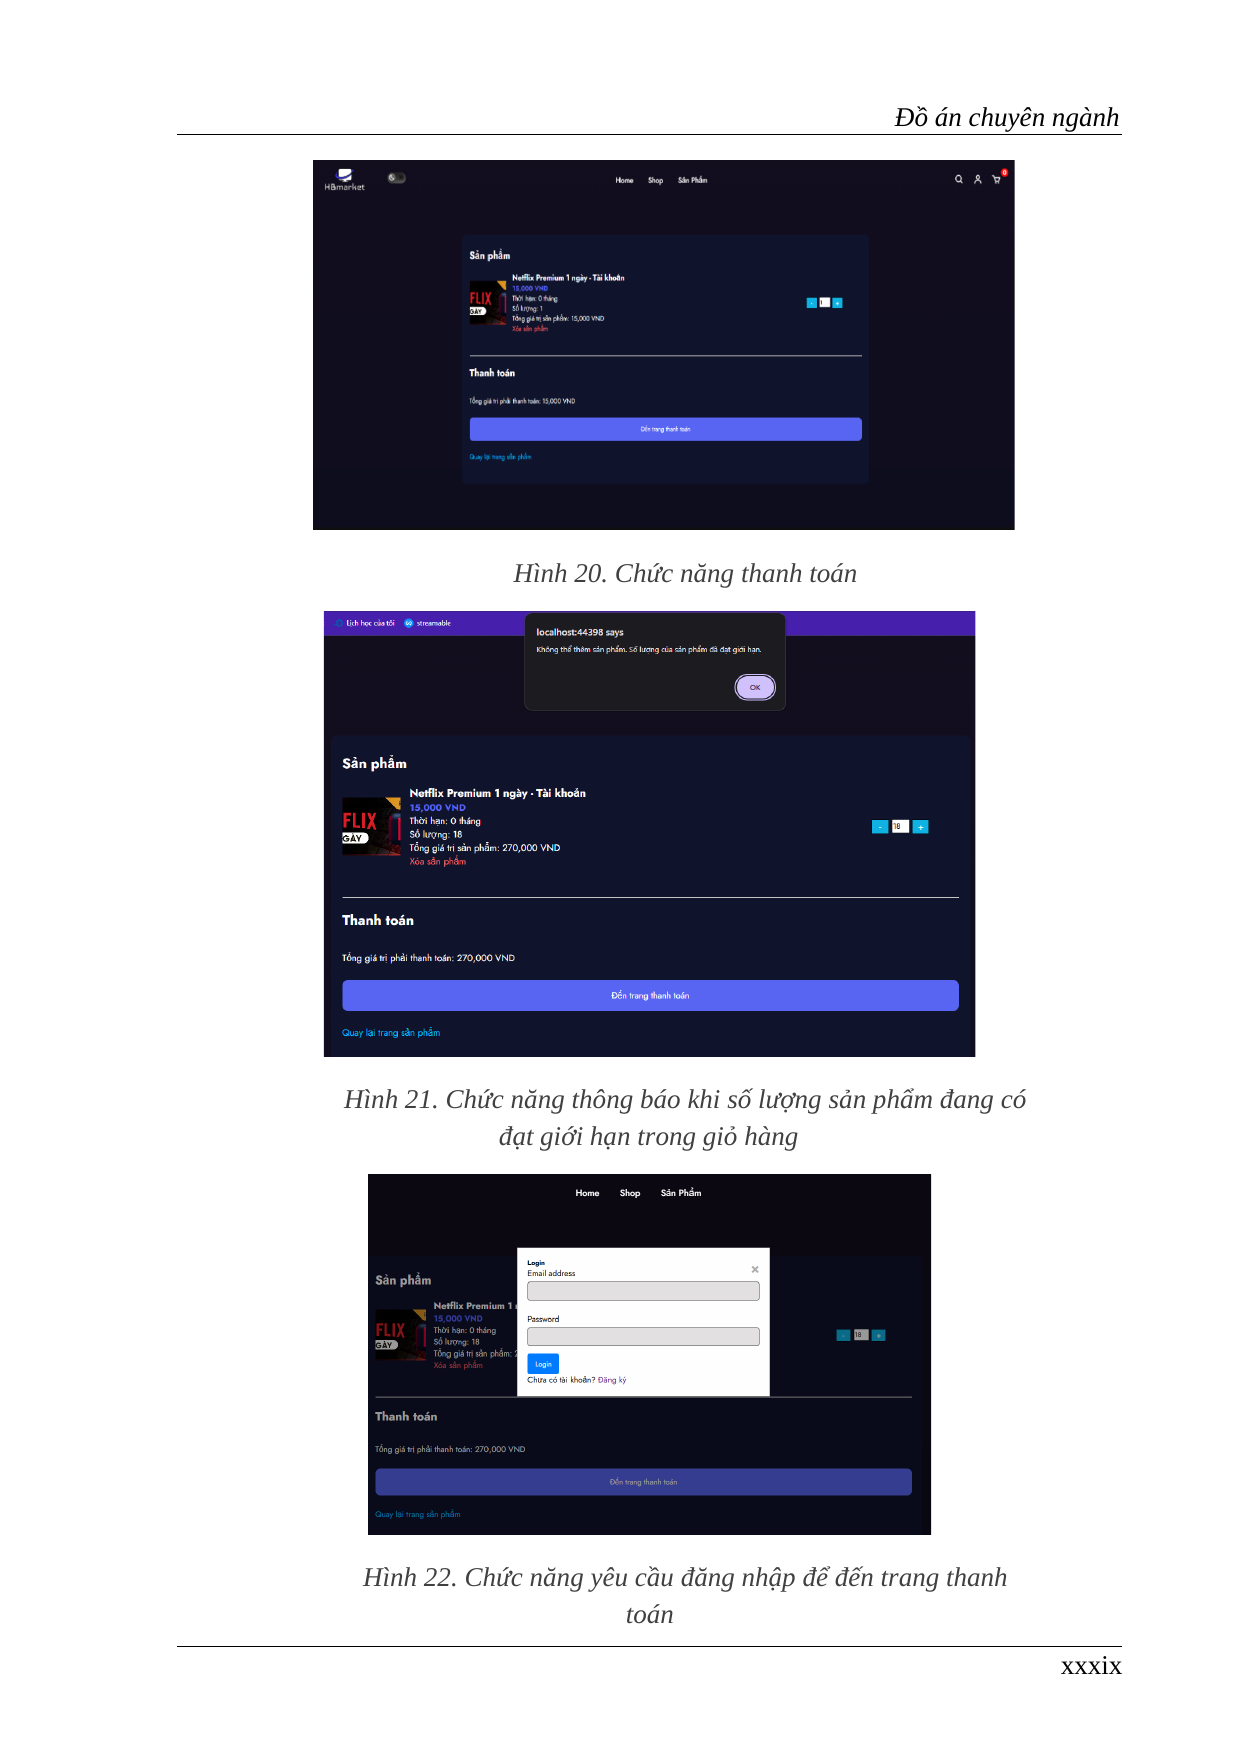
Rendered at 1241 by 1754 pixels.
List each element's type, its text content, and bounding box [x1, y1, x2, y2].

text Hình 22. Chức năng yêu cầu đăng nhập để đến trang thanh toán [267, 1561, 1032, 1630]
picture [323, 611, 976, 1057]
text Hình 21. Chức năng thông báo khi số lượng sản phẩm đang có đạt giới hạn trong giỏ hàng [267, 1083, 1032, 1152]
text Hình 20. Chức năng thanh toán [267, 557, 1032, 588]
picture [368, 1174, 932, 1535]
picture [313, 160, 1015, 530]
